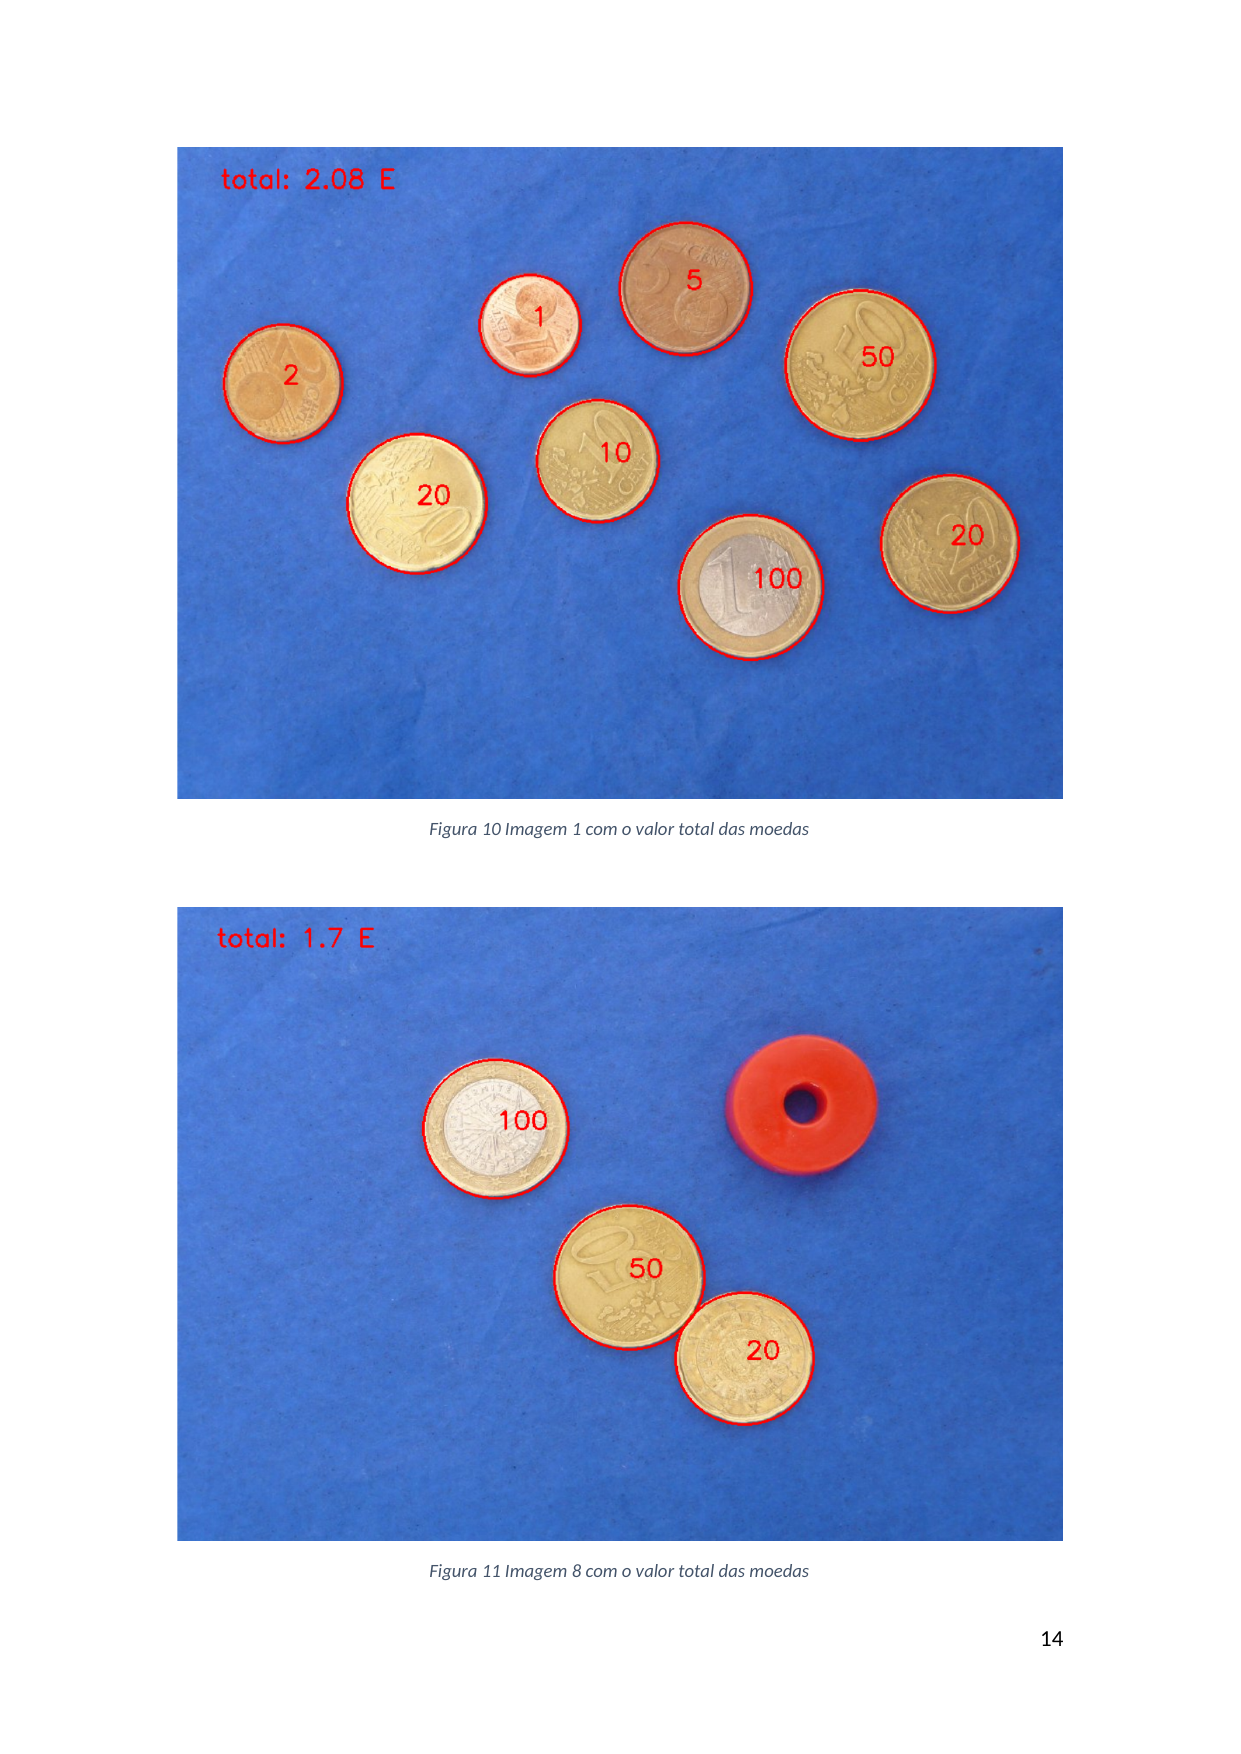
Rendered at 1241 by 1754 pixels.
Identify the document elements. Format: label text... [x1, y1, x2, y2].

picture [177, 907, 1063, 1541]
picture [177, 147, 1063, 799]
